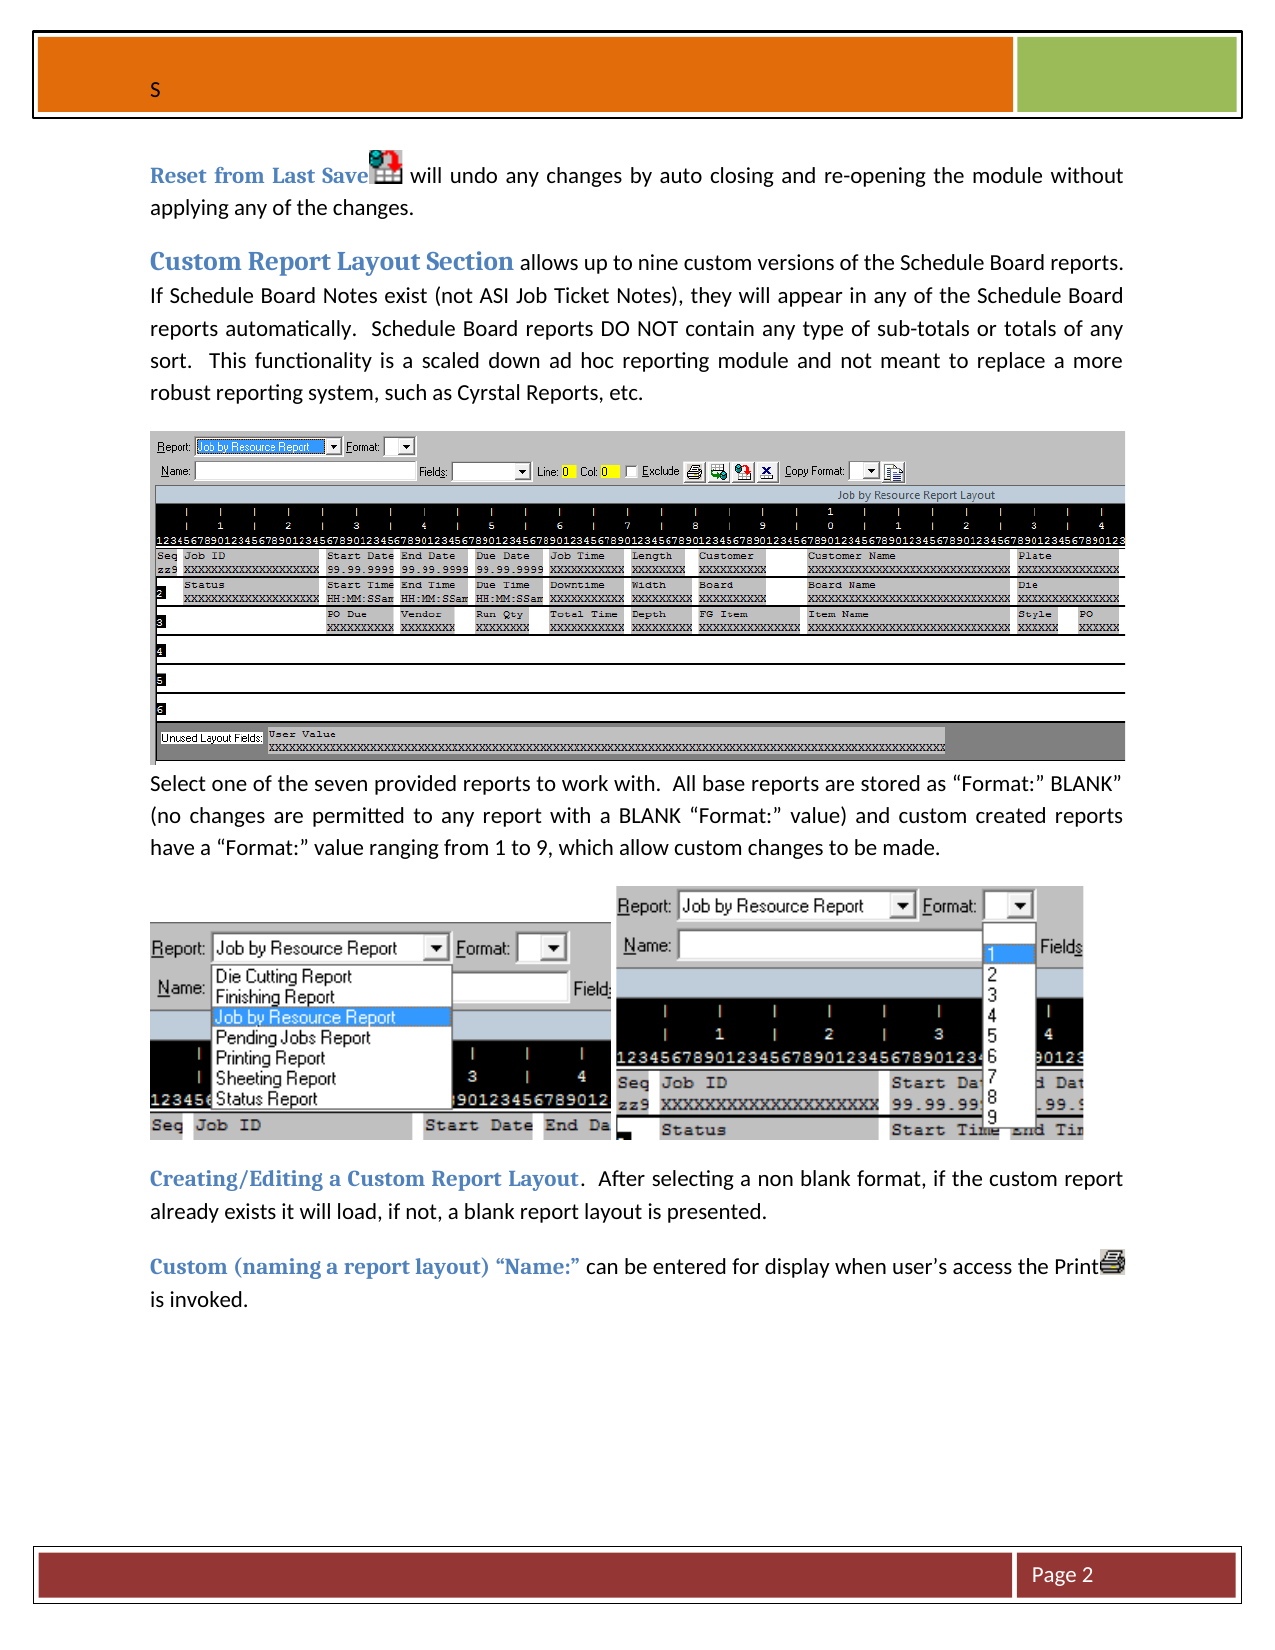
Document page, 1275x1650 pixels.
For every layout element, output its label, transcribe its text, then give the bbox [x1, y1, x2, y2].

text Custom Report Layout Section allows up to nine custom versions of the Schedule Board reports. If Schedule Board Notes exist (not ASI Job Ticket Notes), they will appear in any of the Schedule Board reports automatically. Schedule Board reports DO NOT contain any type of sub-totals or totals of any sort. This functionality is a scaled down ad hoc reporting module and not meant to replace a more robust reporting system, such as Cyrstal Reports, etc. [150, 246, 1125, 406]
picture [1100, 1249, 1125, 1275]
text Custom (naming a report layout) “Name:” can be entered for display when user’s access the Print is invoked. [150, 1250, 1125, 1313]
text Creating/Editing a Custom Report Layout. After selecting a non blank format, if the custom report already exists it will load, if not, a blank report layout is presented. [150, 1164, 1125, 1225]
picture [369, 150, 403, 184]
text Reset from Last Save will undo any changes by auto closing and re-opening the module without applying any of the changes. [150, 150, 1125, 221]
picture [150, 922, 611, 1140]
picture [150, 431, 1125, 765]
text Select one of the seven provided reports to work with. All base reports are stored as “Format:” BLANK” (no changes are permitted to any report with a BLANK “Format:” value) and custom created reports have a “Format:” value ranging from 1 to 9, which allow custom changes to be made. [150, 765, 1125, 861]
picture [616, 886, 1084, 1140]
